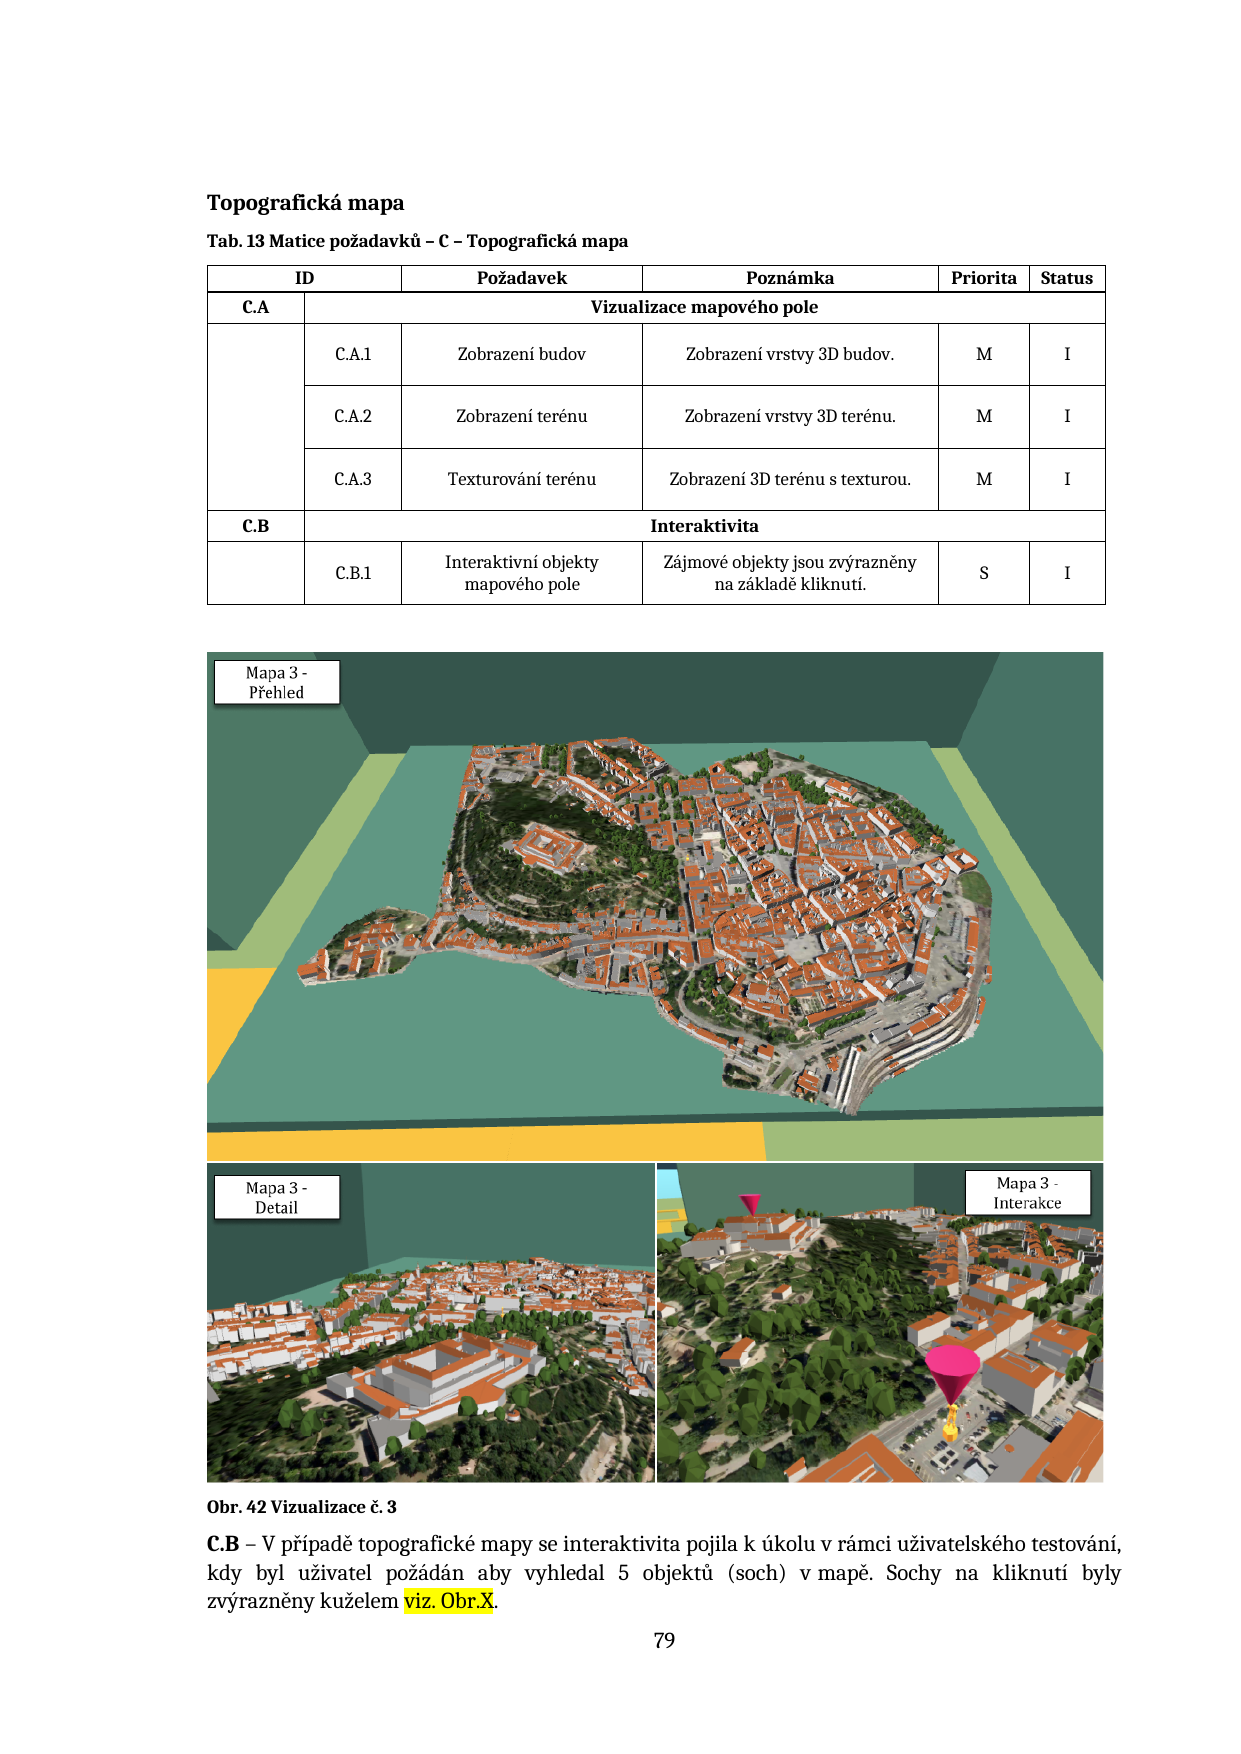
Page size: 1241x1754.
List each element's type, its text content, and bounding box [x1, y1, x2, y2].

table_cell C.B.1 [305, 542, 401, 604]
table_cell Zobrazení terénu [402, 386, 642, 447]
table_cell I [1030, 386, 1105, 447]
table_cell S [939, 542, 1029, 604]
table_cell I [1030, 542, 1105, 604]
table_cell Zobrazení 3D terénu s texturou. [643, 449, 938, 510]
table_header Priorita [939, 266, 1029, 291]
table_cell Zobrazení vrstvy 3D terénu. [643, 386, 938, 447]
table_cell Vizualizace mapového pole [305, 293, 1105, 322]
table_cell Zájmové objekty jsou zvýrazněny na základě kliknutí. [643, 542, 938, 604]
table_cell C.A.3 [305, 449, 401, 510]
table_cell C.A.1 [305, 324, 401, 385]
table_header Poznámka [643, 266, 938, 291]
table_header Status [1030, 266, 1105, 291]
table_cell Interaktivita [305, 511, 1105, 541]
table_cell C.A [208, 293, 304, 322]
table_cell C.A.2 [305, 386, 401, 447]
text C.B – V případě topografické mapy se interaktivita pojila k úkolu v rámci uživatelského testování, kdy byl uživatel požádán aby vyhledal 5 objektů (soch) v mapě. Sochy na kliknutí byly zvýrazněny kuželem viz. Obr.X. [207, 1531, 1122, 1614]
table_cell Zobrazení vrstvy 3D budov. [643, 324, 938, 385]
table_cell Interaktivní objekty mapového pole [402, 542, 642, 604]
table_cell [208, 542, 304, 604]
table_cell C.B [208, 511, 304, 541]
table_cell Texturování terénu [402, 449, 642, 510]
picture [206, 651, 1104, 1483]
table_cell M [939, 449, 1029, 510]
table_header ID [208, 266, 401, 291]
table_cell Zobrazení budov [402, 324, 642, 385]
table_cell I [1030, 324, 1105, 385]
table_cell [208, 324, 304, 510]
table_header Požadavek [402, 266, 642, 291]
table_cell I [1030, 449, 1105, 510]
text Topografická mapa [207, 190, 1122, 216]
table_cell M [939, 386, 1029, 447]
text Obr. 42 Vizualizace č. 3 [207, 1497, 1122, 1519]
text Tab. 13 Matice požadavků – C – Topografická mapa [207, 231, 1122, 252]
table_cell M [939, 324, 1029, 385]
